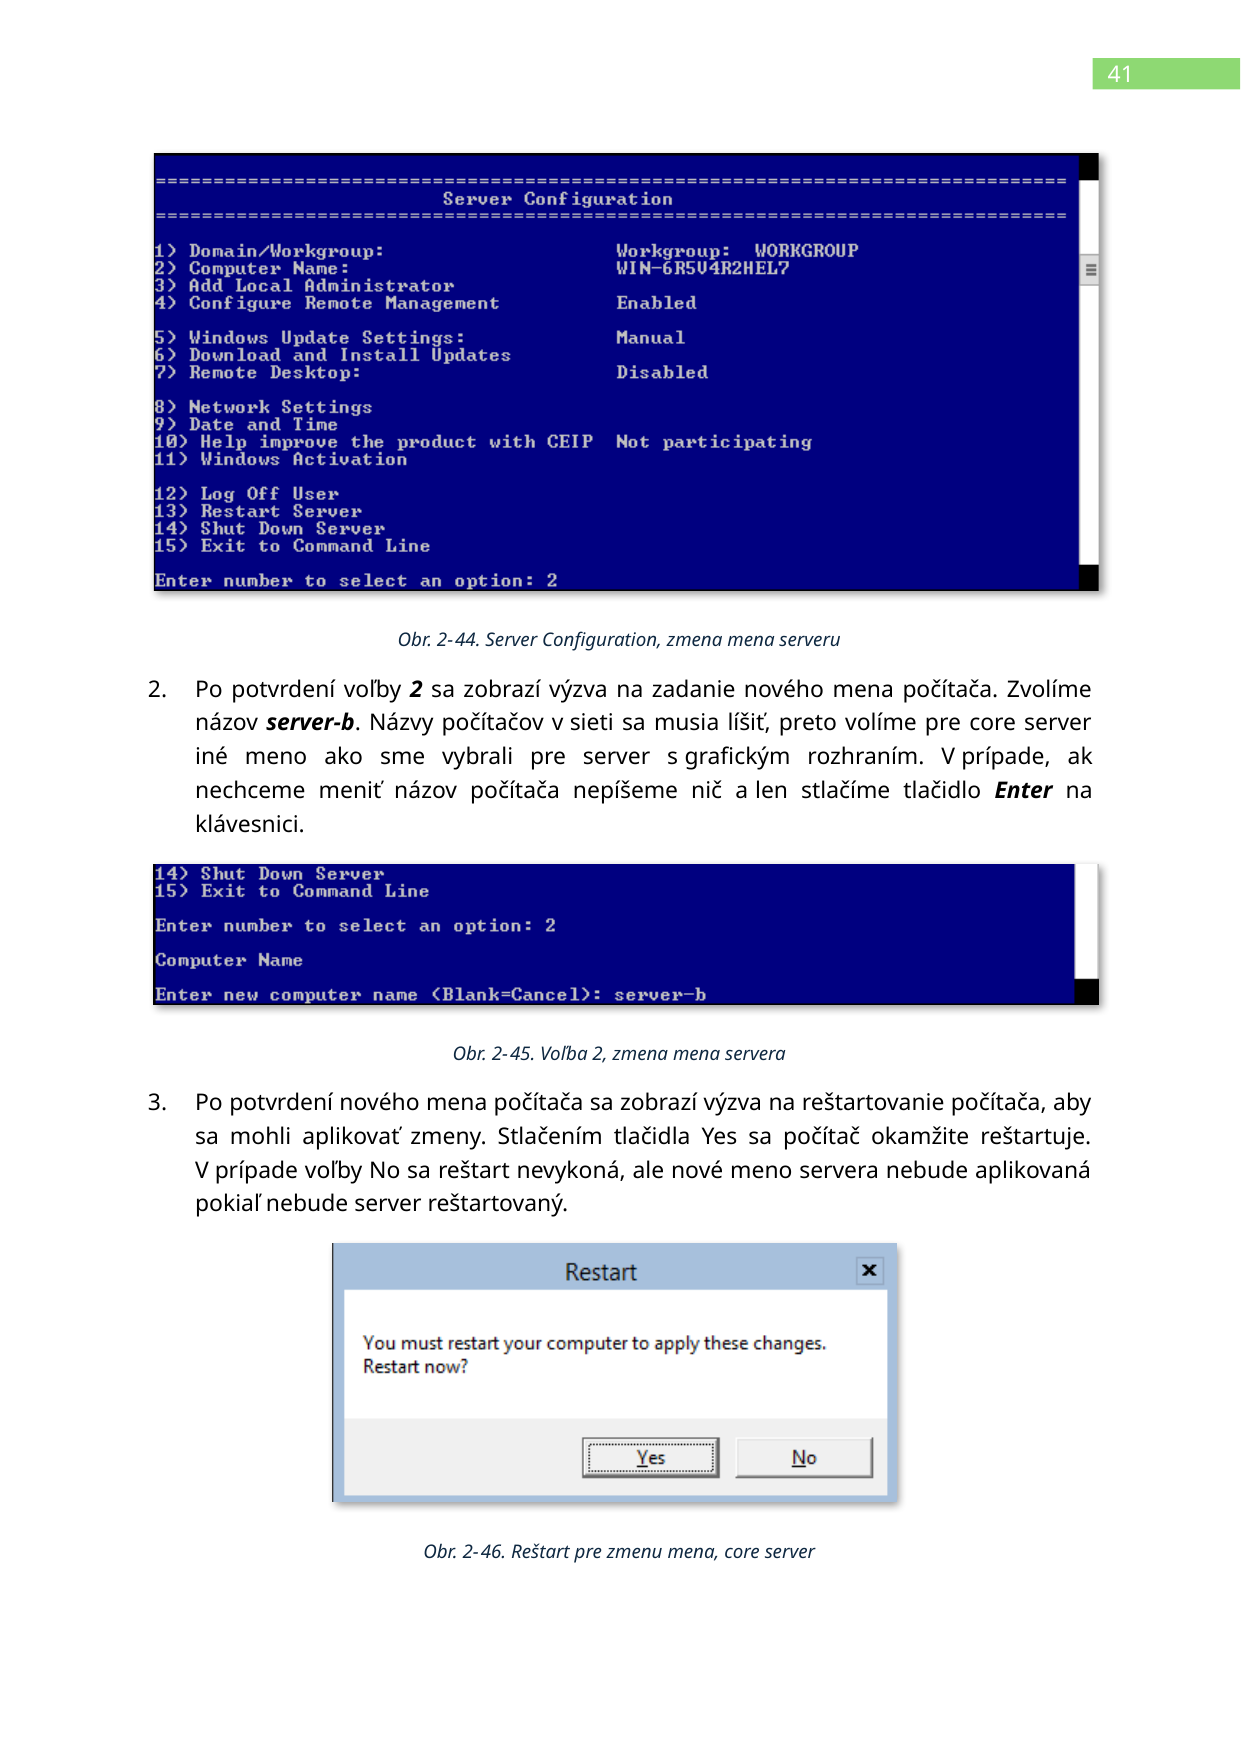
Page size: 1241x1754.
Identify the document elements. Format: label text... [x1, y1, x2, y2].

picture [153, 153, 1099, 591]
list Po potvrdení voľby 2 sa zobrazí výzva na zadanie nového mena počítača. Zvolíme názov server-b. Názvy počítačov v sieti sa musia líšiť, preto volíme pre core server iné meno ako sme vybrali pre server s grafickým rozhraním. V prípade, ak nechceme meniť názov počítača nepíšeme nič a len stlačíme tlačidlo Enter na klávesnici. [148, 673, 1093, 839]
list Po potvrdení nového mena počítača sa zobrazí výzva na reštartovanie počítača, aby sa mohli aplikovať zmeny. Stlačením tlačidla Yes sa počítač okamžite reštartuje. V prípade voľby No sa reštart nevykoná, ale nové meno servera nebude aplikovaná pokiaľ nebude server reštartovaný. [148, 1086, 1093, 1219]
picture [153, 864, 1099, 1005]
picture [332, 1243, 897, 1502]
